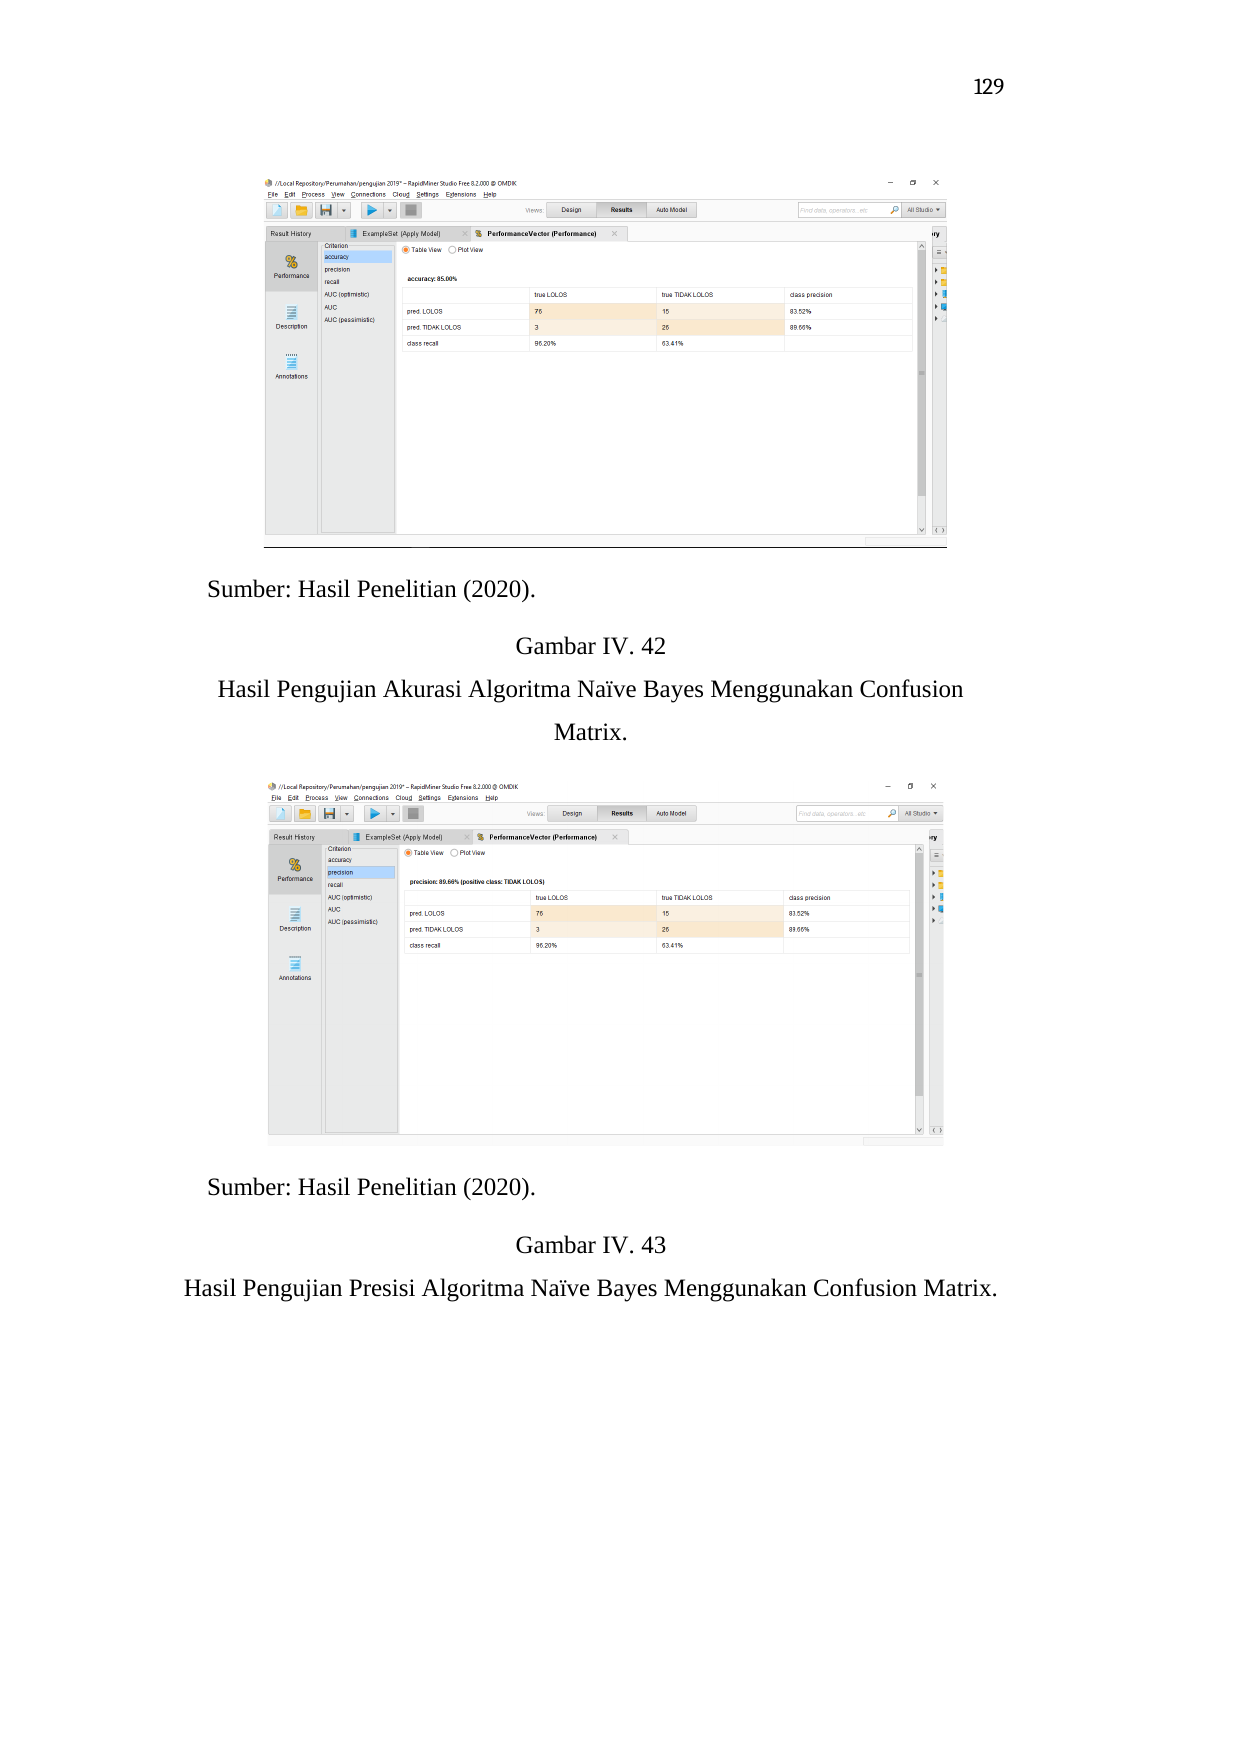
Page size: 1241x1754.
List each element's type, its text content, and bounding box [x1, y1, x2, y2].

picture [267, 781, 944, 1146]
text Sumber: Hasil Penelitian (2020). [207, 574, 1004, 602]
picture [263, 177, 947, 548]
text Gambar IV. 43 Hasil Pengujian Presisi Algoritma Naïve Bayes Menggunakan Confusion Matrix. [177, 1230, 1004, 1302]
text Gambar IV. 42 Hasil Pengujian Akurasi Algoritma Naïve Bayes Menggunakan Confusion Matrix. [177, 631, 1004, 746]
text Sumber: Hasil Penelitian (2020). [207, 1172, 1004, 1201]
